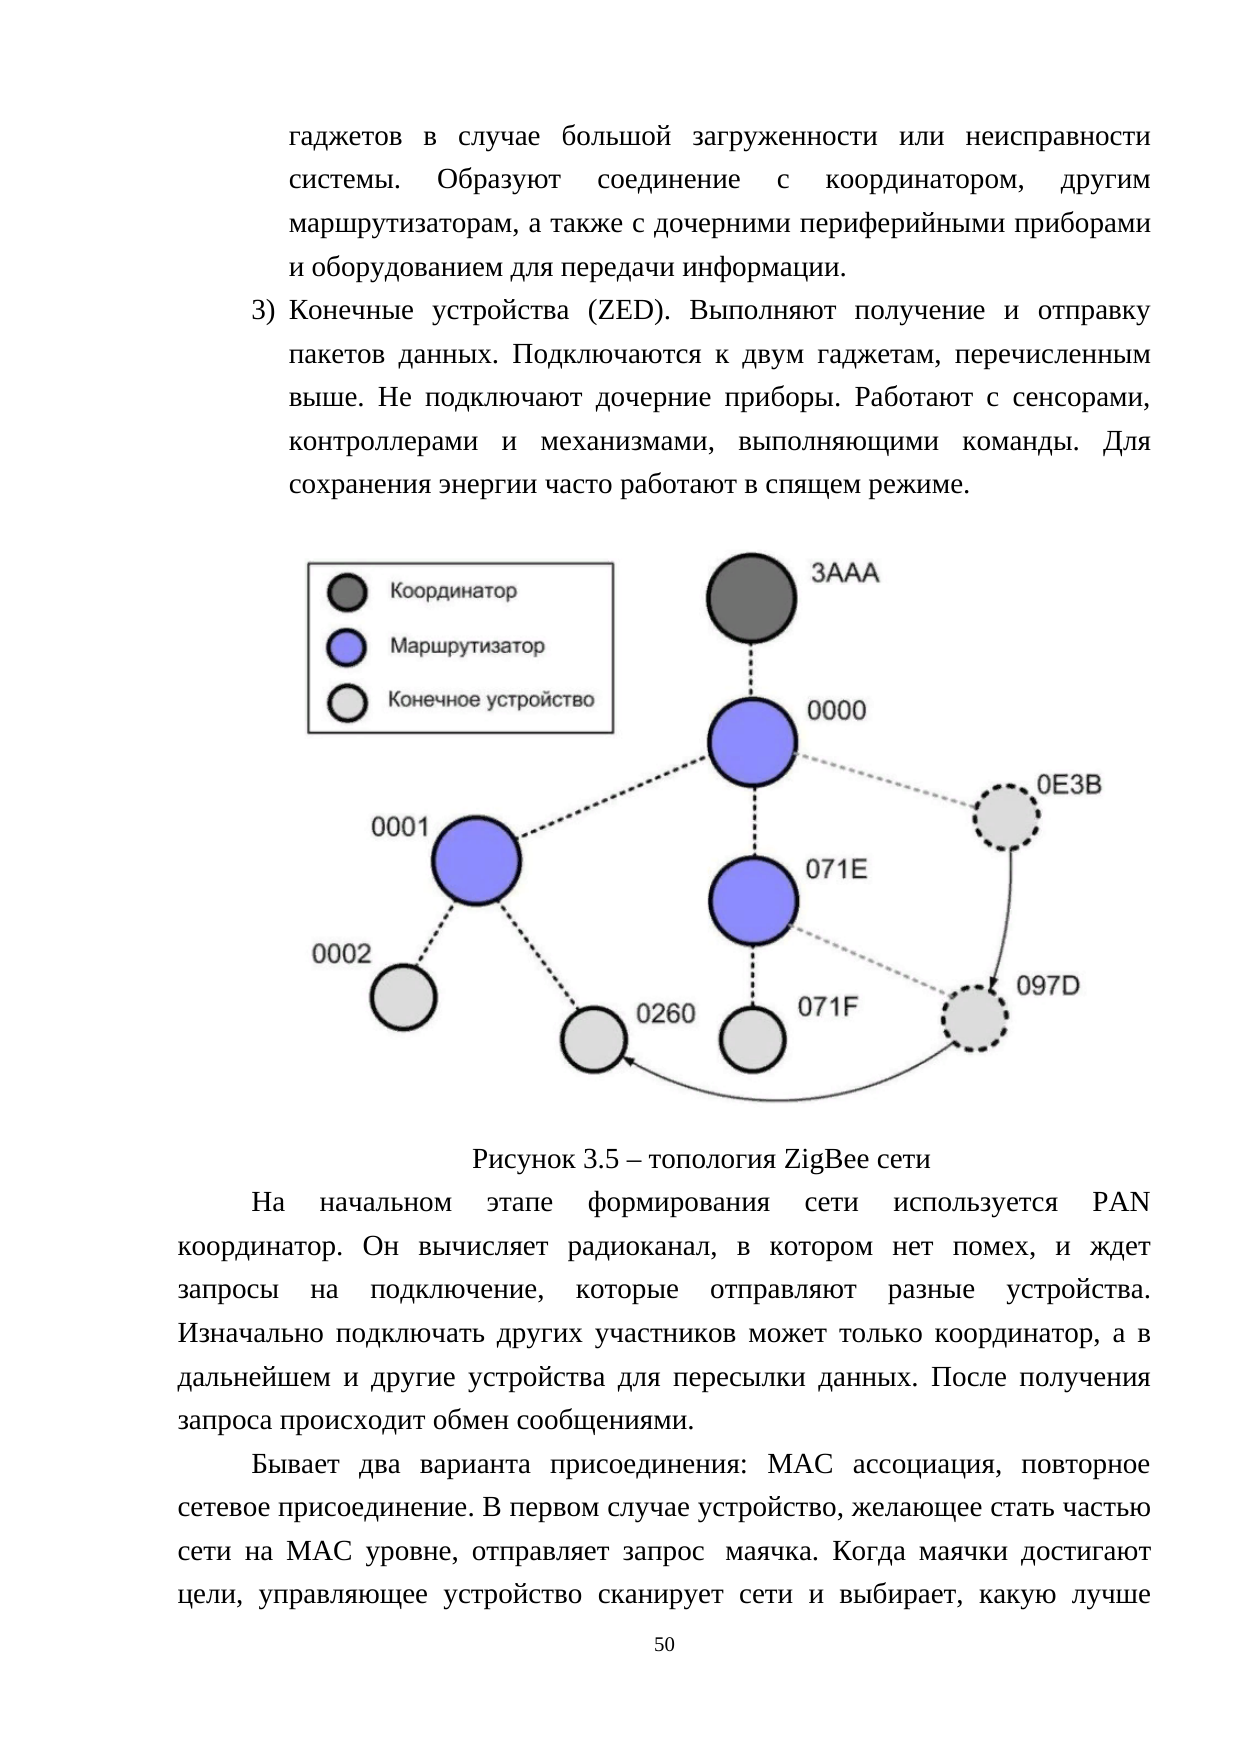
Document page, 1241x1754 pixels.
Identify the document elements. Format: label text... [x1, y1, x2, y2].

list Конечные устройства (ZED). Выполняют получение и отправку пакетов данных. Подключаются к двум гаджетам, перечисленным выше. Не подключают дочерние приборы. Работают с сенсорами, контроллерами и механизмами, выполняющими команды. Для сохранения энергии часто работают в спящем режиме. [251, 292, 1152, 500]
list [251, 118, 1152, 282]
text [177, 1446, 1152, 1610]
picture [251, 510, 1122, 1131]
text Рисунок 3.5 – топология ZigBee сети [251, 1141, 1152, 1174]
text На начальном этапе формирования сети используется PAN координатор. Он вычисляет радиоканал, в котором нет помех, и ждет запросы на подключение, которые отправляют разные устройства. Изначально подключать других участников может только координатор, а в дальнейшем и другие устройства для пересылки данных. После получения запроса происходит обмен сообщениями. [177, 1184, 1152, 1436]
